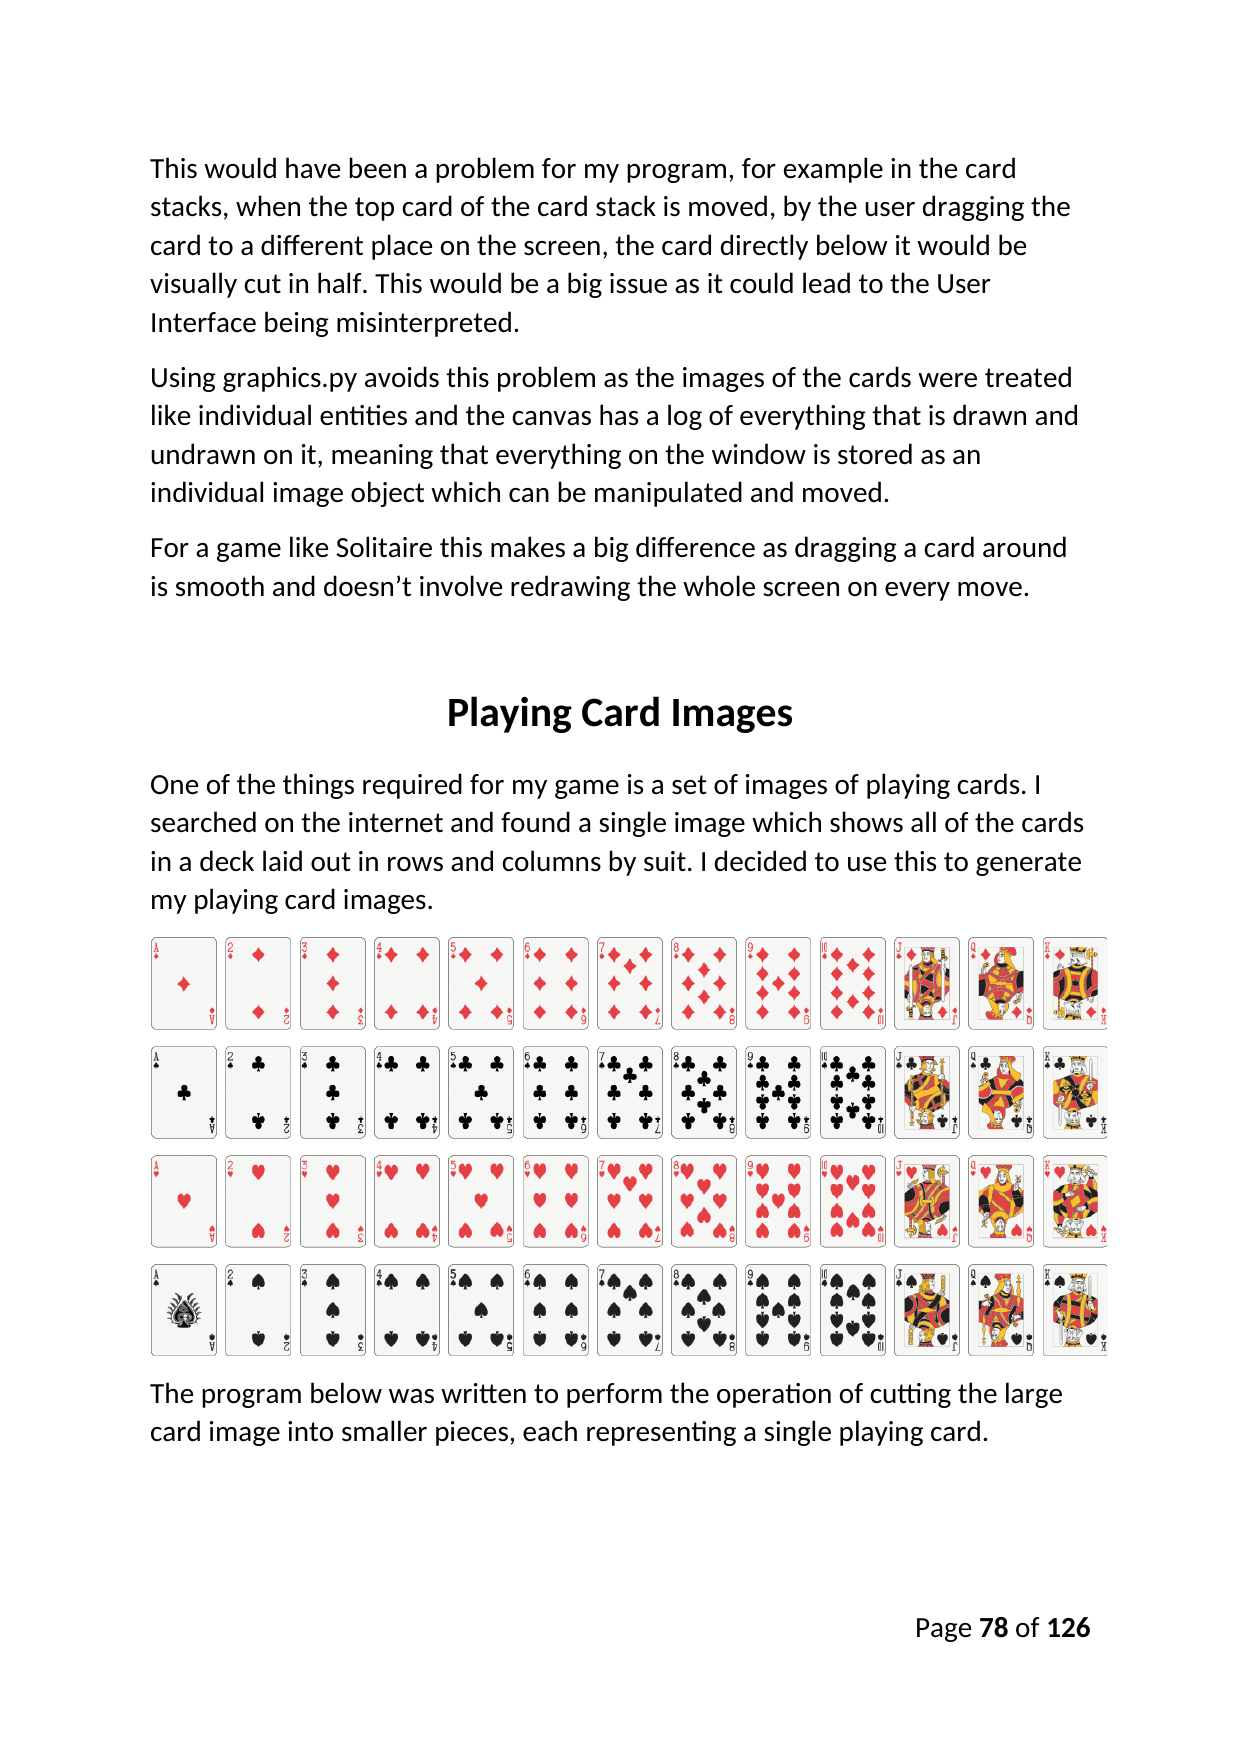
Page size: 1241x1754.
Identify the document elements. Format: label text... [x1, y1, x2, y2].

text For a game like Solitaire this makes a big difference as dragging a card around is smooth and doesn’t involve redrawing the whole screen on every move. [150, 529, 1090, 603]
text The program below was written to perform the operation of cutting the large card image into smaller pieces, each representing a single playing card. [150, 1375, 1090, 1449]
text This would have been a problem for my program, for example in the card stacks, when the top card of the card stack is moved, by the user dragging the card to a different place on the screen, the card directly below it would be visually cut in half. This would be a big issue as it could lead to the User Interface being misinterpreted. [150, 150, 1090, 339]
picture [150, 936, 1108, 1356]
subtitle Playing Card Images [150, 686, 1090, 737]
text Using graphics.py avoids this problem as the images of the cards were treated like individual entities and the canvas has a log of everything that is drawn and undrawn on it, meaning that everything on the window is stored as an individual image object which can be manipulated and moved. [150, 359, 1090, 510]
text One of the things required for my game is a set of images of playing cards. I searched on the internet and found a single image which shows all of the cards in a deck laid out in rows and columns by suit. I decided to use this to generate my playing card images. [150, 766, 1090, 917]
